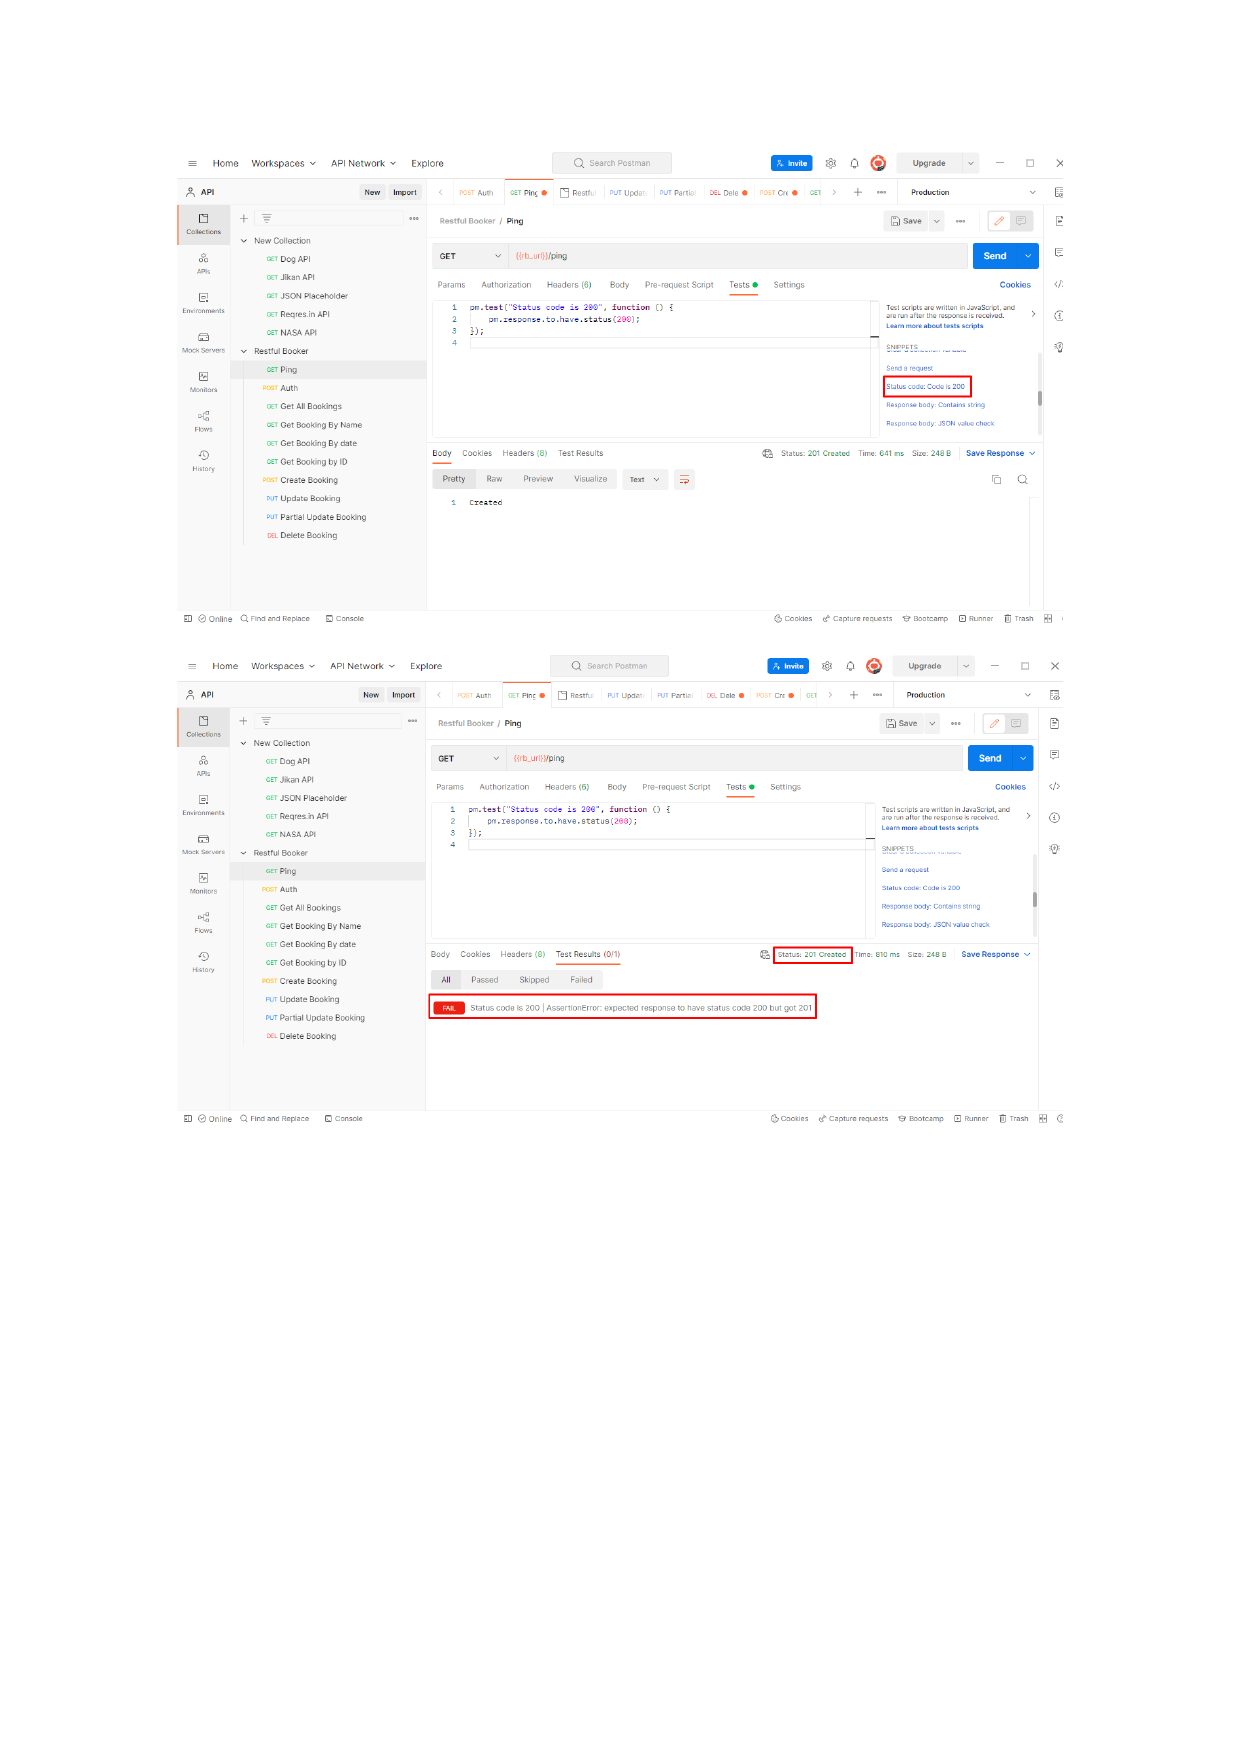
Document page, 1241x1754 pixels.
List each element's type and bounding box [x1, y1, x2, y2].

picture [177, 650, 1063, 1126]
picture [177, 147, 1063, 626]
